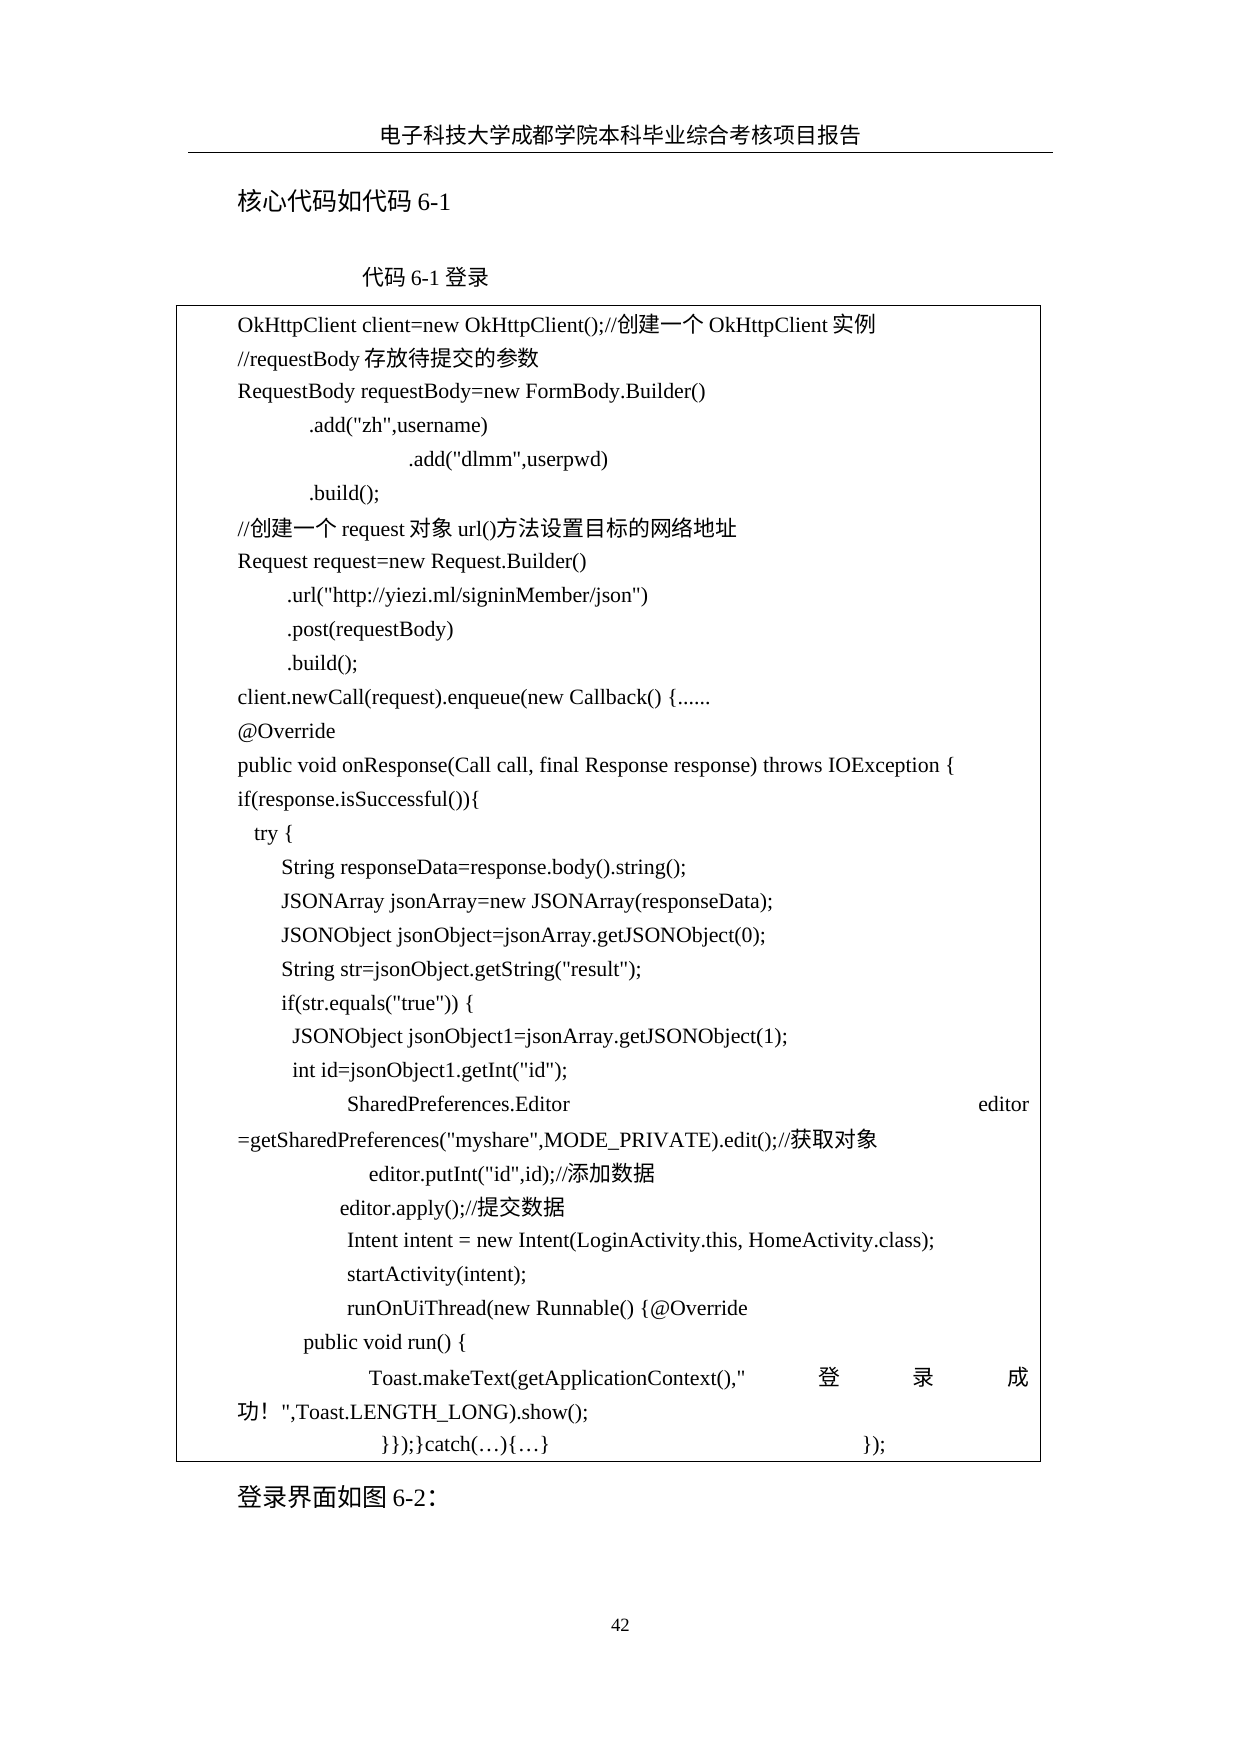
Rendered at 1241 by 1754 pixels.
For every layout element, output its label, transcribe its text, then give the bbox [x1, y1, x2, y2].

text 登录界面如图6-2： [187, 1462, 1053, 1529]
text 核心代码如代码6-1 [187, 166, 1053, 233]
text 代码6-1 登录 [187, 258, 1053, 292]
table_header OkHttpClient client=new OkHttpClient();//创建一个OkHttpClient实例 //requestBody存放待提交的参数 RequestBody requestBody=new FormBody.Builder() .add("zh",username) .add("dlmm",userpwd) .build(); //创建一个request对象 url()方法设置目标的网络地址 Request request=new Request.Builder() .url("http://yiezi.ml/signinMember/json") .post(requestBody) .build(); client.newCall(request).enqueue(new Callback() {...... @Override public void onResponse(Call call, final Response response) throws IOException { if(response.isSuccessful()){ try { String responseData=response.body().string(); JSONArray jsonArray=new JSONArray(responseData); JSONObject jsonObject=jsonArray.getJSONObject(0); String str=jsonObject.getString("result"); if(str.equals("true")) { JSONObject jsonObject1=jsonArray.getJSONObject(1); int id=jsonObject1.getInt("id"); SharedPreferences.Editor editor =getSharedPreferences("myshare",MODE_PRIVATE).edit();//获取对象 editor.putInt("id",id);//添加数据 editor.apply();//提交数据 Intent intent = new Intent(LoginActivity.this, HomeActivity.class); startActivity(intent); runOnUiThread(new Runnable() {@Override public void run() { Toast.makeText(getApplicationContext(),"登录成功！",Toast.LENGTH_LONG).show(); }});}catch(…){…} }); [177, 306, 1040, 1461]
